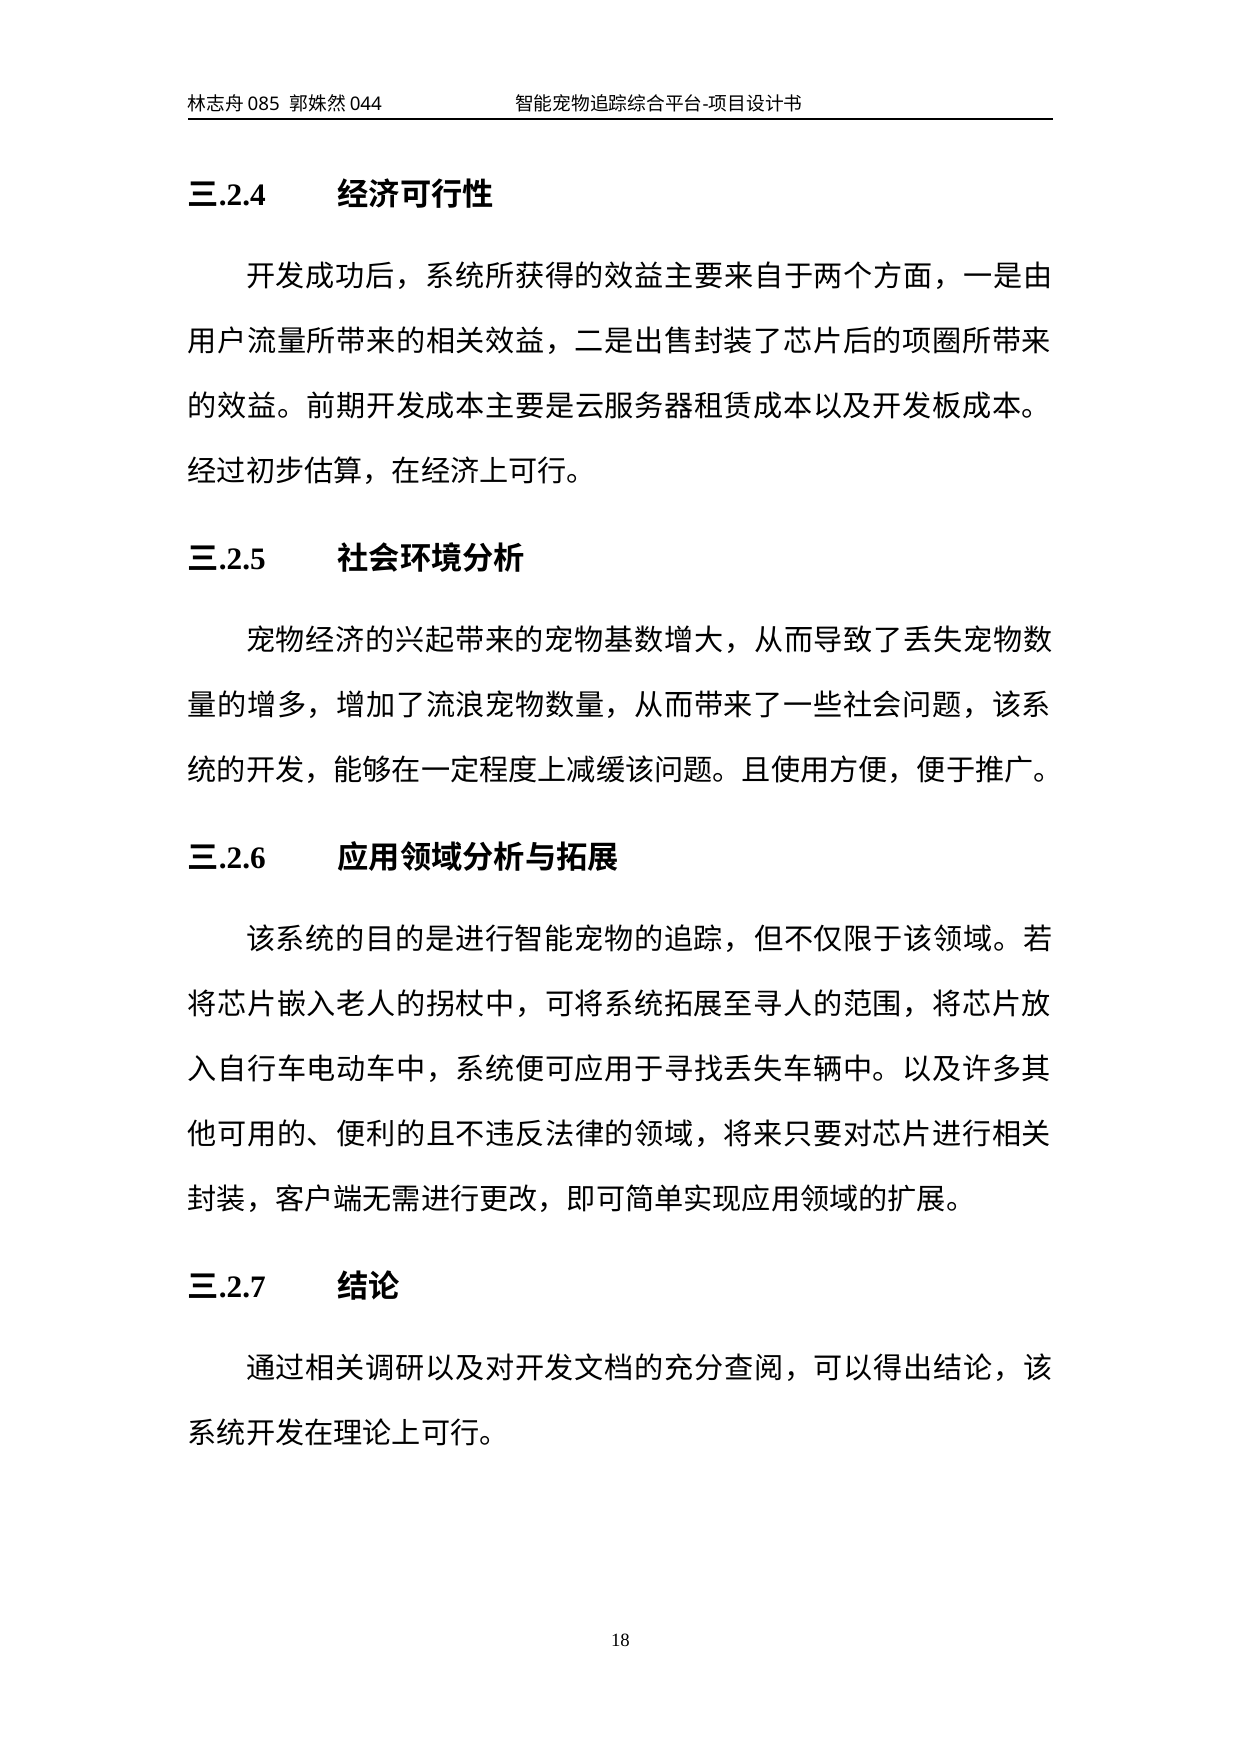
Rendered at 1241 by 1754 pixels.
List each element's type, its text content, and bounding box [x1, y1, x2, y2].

subtitle 应用领域分析与拓展 [187, 825, 1053, 879]
text 该系统的目的是进行智能宠物的追踪，但不仅限于该领域。若将芯片嵌入老人的拐杖中，可将系统拓展至寻人的范围，将芯片放入自行车电动车中，系统便可应用于寻找丢失车辆中。以及许多其他可用的、便利的且不违反法律的领域，将来只要对芯片进行相关封装，客户端无需进行更改，即可简单实现应用领域的扩展。 [187, 904, 1053, 1229]
subtitle 结论 [187, 1254, 1053, 1309]
subtitle 经济可行性 [187, 162, 1053, 216]
subtitle 社会环境分析 [187, 526, 1053, 580]
text 开发成功后，系统所获得的效益主要来自于两个方面，一是由用户流量所带来的相关效益，二是出售封装了芯片后的项圈所带来的效益。前期开发成本主要是云服务器租赁成本以及开发板成本。经过初步估算，在经济上可行。 [187, 241, 1053, 501]
text 通过相关调研以及对开发文档的充分查阅，可以得出结论，该系统开发在理论上可行。 [187, 1334, 1053, 1464]
text 宠物经济的兴起带来的宠物基数增大，从而导致了丢失宠物数量的增多，增加了流浪宠物数量，从而带来了一些社会问题，该系统的开发，能够在一定程度上减缓该问题。且使用方便，便于推广。 [187, 605, 1053, 800]
